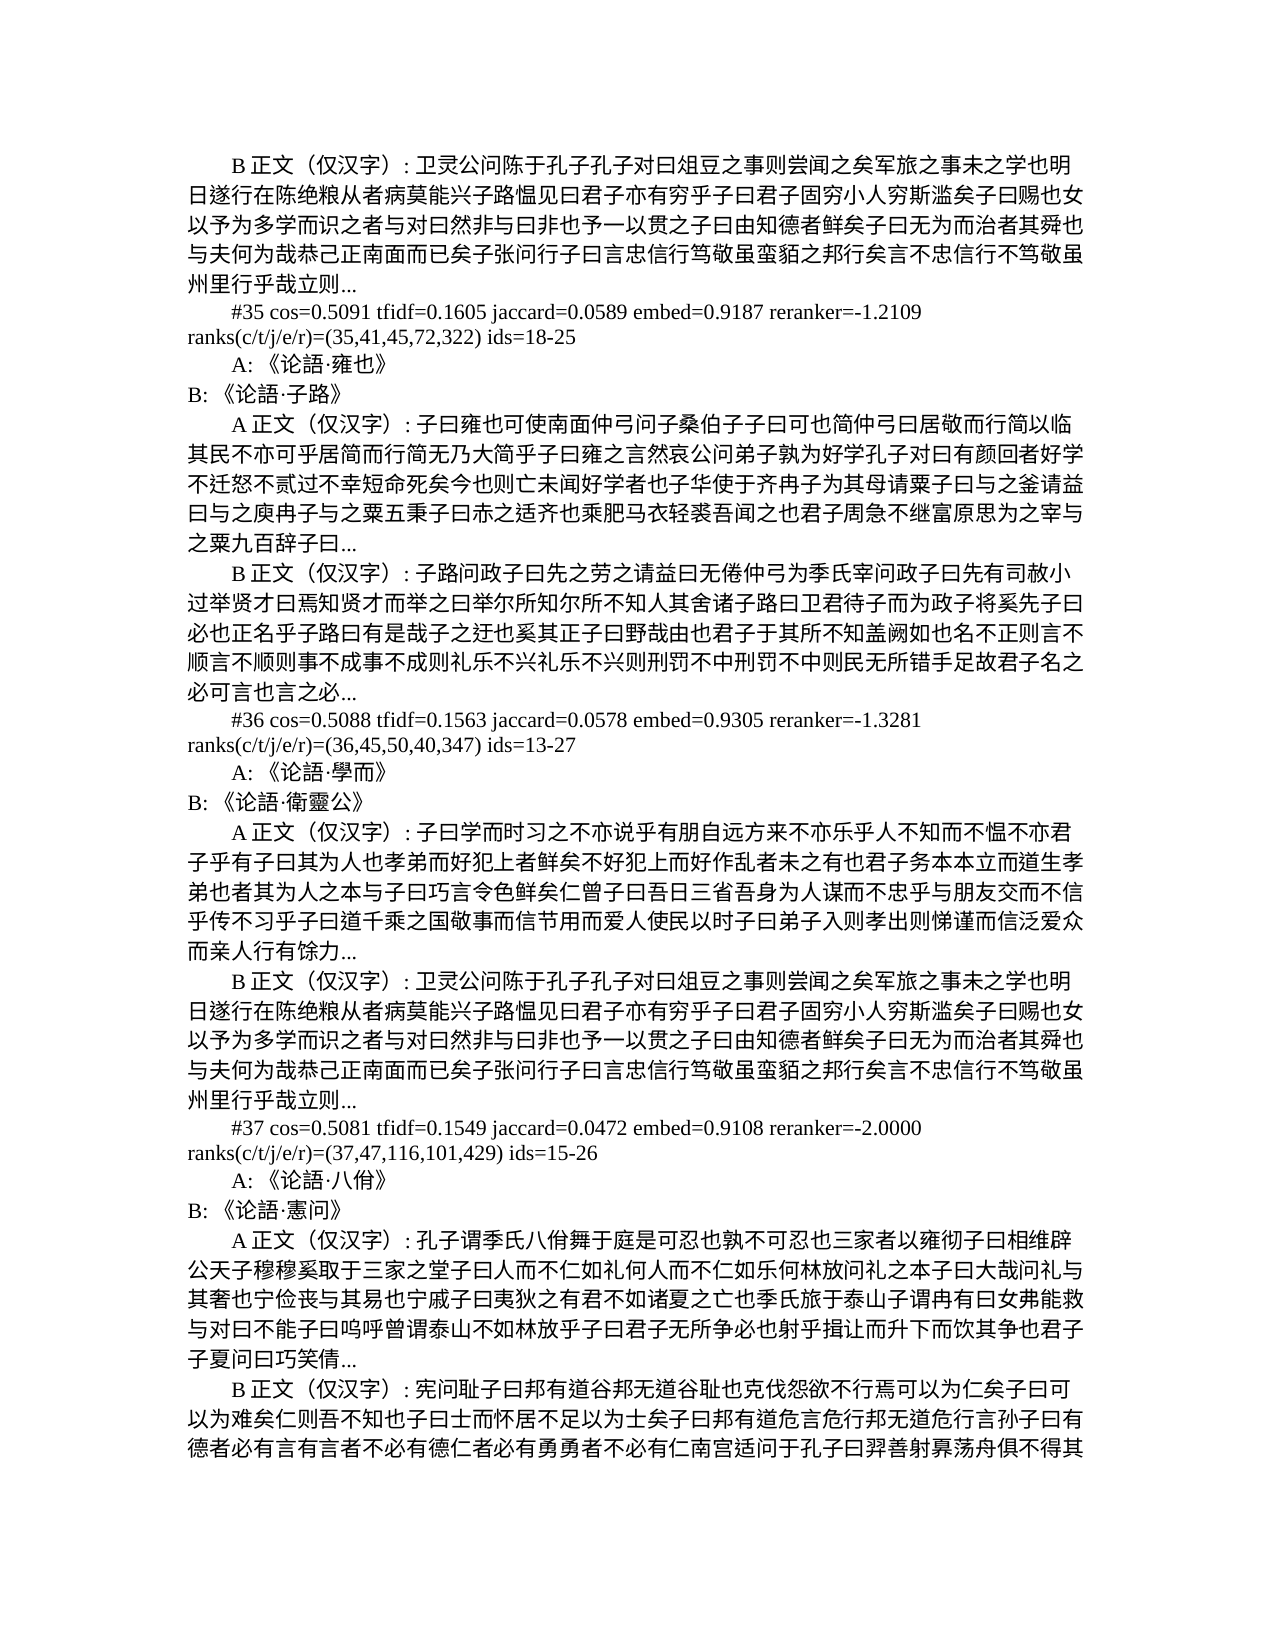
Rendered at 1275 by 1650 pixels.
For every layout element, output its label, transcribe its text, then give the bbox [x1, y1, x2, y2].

text A: 《论語·雍也》 B: 《论語·子路》 [187, 349, 1087, 409]
text A正文（仅汉字）: 子曰雍也可使南面仲弓问子桑伯子子曰可也简仲弓曰居敬而行简以临其民不亦可乎居简而行简无乃大简乎子曰雍之言然哀公问弟子孰为好学孔子对曰有颜回者好学不迁怒不贰过不幸短命死矣今也则亡未闻好学者也子华使于齐冉子为其母请粟子曰与之釜请益曰与之庾冉子与之粟五秉子曰赤之适齐也乘肥马衣轻裘吾闻之也君子周急不继富原思为之宰与之粟九百辞子曰... [187, 409, 1087, 558]
text A: 《论語·學而》 B: 《论語·衛靈公》 [187, 757, 1087, 817]
text A正文（仅汉字）: 子曰学而时习之不亦说乎有朋自远方来不亦乐乎人不知而不愠不亦君子乎有子曰其为人也孝弟而好犯上者鲜矣不好犯上而好作乱者未之有也君子务本本立而道生孝弟也者其为人之本与子曰巧言令色鲜矣仁曾子曰吾日三省吾身为人谋而不忠乎与朋友交而不信乎传不习乎子曰道千乘之国敬事而信节用而爱人使民以时子曰弟子入则孝出则悌谨而信泛爱众而亲人行有馀力... [187, 817, 1087, 966]
text A正文（仅汉字）: 孔子谓季氏八佾舞于庭是可忍也孰不可忍也三家者以雍彻子曰相维辟公天子穆穆奚取于三家之堂子曰人而不仁如礼何人而不仁如乐何林放问礼之本子曰大哉问礼与其奢也宁俭丧与其易也宁戚子曰夷狄之有君不如诸夏之亡也季氏旅于泰山子谓冉有曰女弗能救与对曰不能子曰呜呼曾谓泰山不如林放乎子曰君子无所争必也射乎揖让而升下而饮其争也君子子夏问曰巧笑倩... [187, 1225, 1087, 1374]
text B正文（仅汉字）: 子路问政子曰先之劳之请益曰无倦仲弓为季氏宰问政子曰先有司赦小过举贤才曰焉知贤才而举之曰举尔所知尔所不知人其舍诸子路曰卫君待子而为政子将奚先子曰必也正名乎子路曰有是哉子之迂也奚其正子曰野哉由也君子于其所不知盖阙如也名不正则言不顺言不顺则事不成事不成则礼乐不兴礼乐不兴则刑罚不中刑罚不中则民无所错手足故君子名之必可言也言之必... [187, 558, 1087, 707]
text A: 《论語·八佾》 B: 《论語·憲问》 [187, 1165, 1087, 1225]
text #36 cos=0.5088 tfidf=0.1563 jaccard=0.0578 embed=0.9305 reranker=-1.3281 ranks(c/t/j/e/r)=(36,45,50,40,347) ids=13-27 [187, 707, 1087, 757]
text B正文（仅汉字）: 卫灵公问陈于孔子孔子对曰俎豆之事则尝闻之矣军旅之事未之学也明日遂行在陈绝粮从者病莫能兴子路愠见曰君子亦有穷乎子曰君子固穷小人穷斯滥矣子曰赐也女以予为多学而识之者与对曰然非与曰非也予一以贯之子曰由知德者鲜矣子曰无为而治者其舜也与夫何为哉恭己正南面而已矣子张问行子曰言忠信行笃敬虽蛮貊之邦行矣言不忠信行不笃敬虽州里行乎哉立则... [187, 966, 1087, 1115]
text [187, 1374, 1087, 1463]
text #37 cos=0.5081 tfidf=0.1549 jaccard=0.0472 embed=0.9108 reranker=-2.0000 ranks(c/t/j/e/r)=(37,47,116,101,429) ids=15-26 [187, 1115, 1087, 1165]
text #35 cos=0.5091 tfidf=0.1605 jaccard=0.0589 embed=0.9187 reranker=-1.2109 ranks(c/t/j/e/r)=(35,41,45,72,322) ids=18-25 [187, 299, 1087, 349]
text B正文（仅汉字）: 卫灵公问陈于孔子孔子对曰俎豆之事则尝闻之矣军旅之事未之学也明日遂行在陈绝粮从者病莫能兴子路愠见曰君子亦有穷乎子曰君子固穷小人穷斯滥矣子曰赐也女以予为多学而识之者与对曰然非与曰非也予一以贯之子曰由知德者鲜矣子曰无为而治者其舜也与夫何为哉恭己正南面而已矣子张问行子曰言忠信行笃敬虽蛮貊之邦行矣言不忠信行不笃敬虽州里行乎哉立则... [187, 150, 1087, 299]
